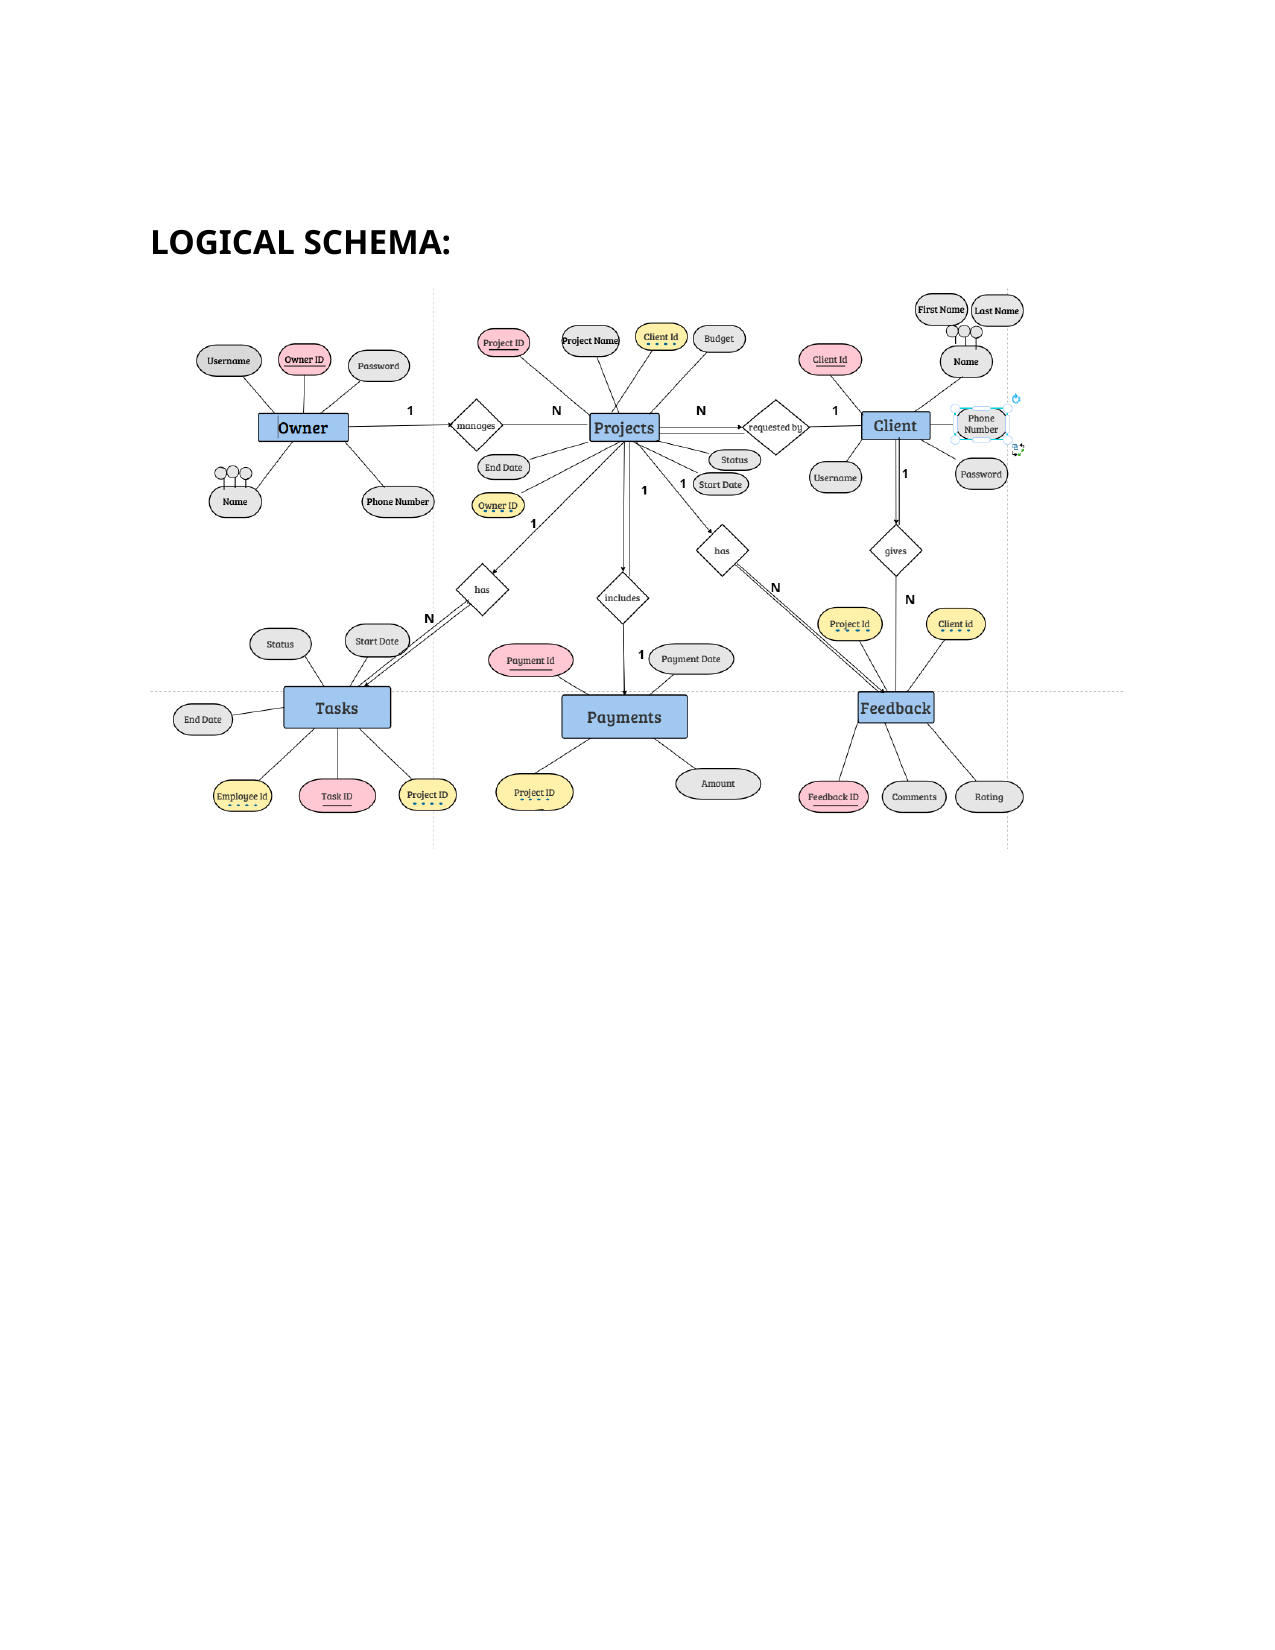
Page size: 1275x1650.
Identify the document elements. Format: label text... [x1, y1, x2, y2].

text LOGICAL SCHEMA: [150, 219, 1125, 264]
picture [150, 287, 1125, 849]
